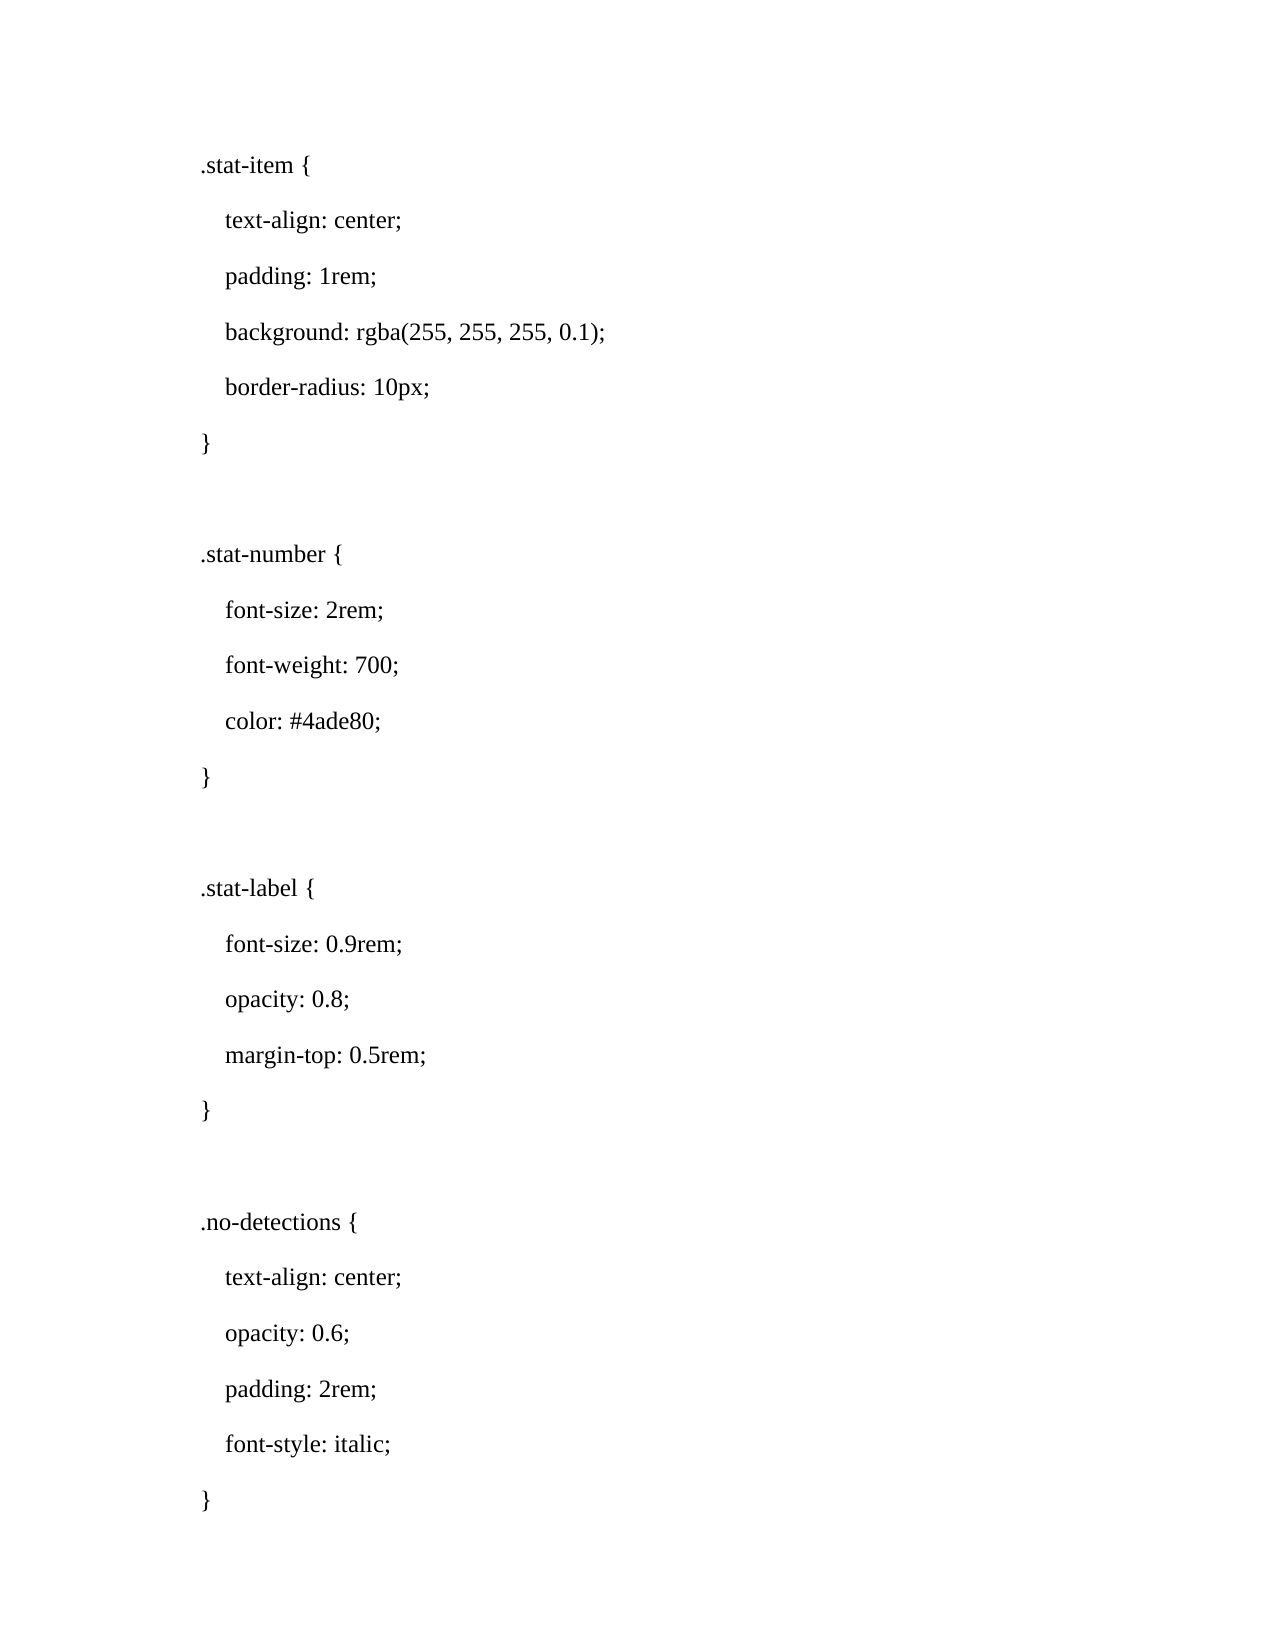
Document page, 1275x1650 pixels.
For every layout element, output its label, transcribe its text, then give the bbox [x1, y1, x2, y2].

text } [150, 1096, 1125, 1124]
text background: rgba(255, 255, 255, 0.1); [150, 317, 1125, 346]
text font-style: italic; [150, 1429, 1125, 1458]
text color: #4ade80; [150, 706, 1125, 735]
text opacity: 0.8; [150, 984, 1125, 1013]
text padding: 1rem; [150, 261, 1125, 290]
text } [150, 1485, 1125, 1514]
text .no-detections { [150, 1207, 1125, 1236]
text margin-top: 0.5rem; [150, 1040, 1125, 1069]
text text-align: center; [150, 206, 1125, 234]
text .stat-number { [150, 539, 1125, 568]
text } [150, 762, 1125, 791]
text padding: 2rem; [150, 1374, 1125, 1402]
text .stat-label { [150, 873, 1125, 902]
text text-align: center; [150, 1262, 1125, 1291]
text } [150, 428, 1125, 457]
text font-size: 0.9rem; [150, 929, 1125, 957]
text opacity: 0.6; [150, 1318, 1125, 1347]
text font-size: 2rem; [150, 595, 1125, 624]
text .stat-item { [150, 150, 1125, 179]
text border-radius: 10px; [150, 372, 1125, 401]
text font-weight: 700; [150, 651, 1125, 679]
